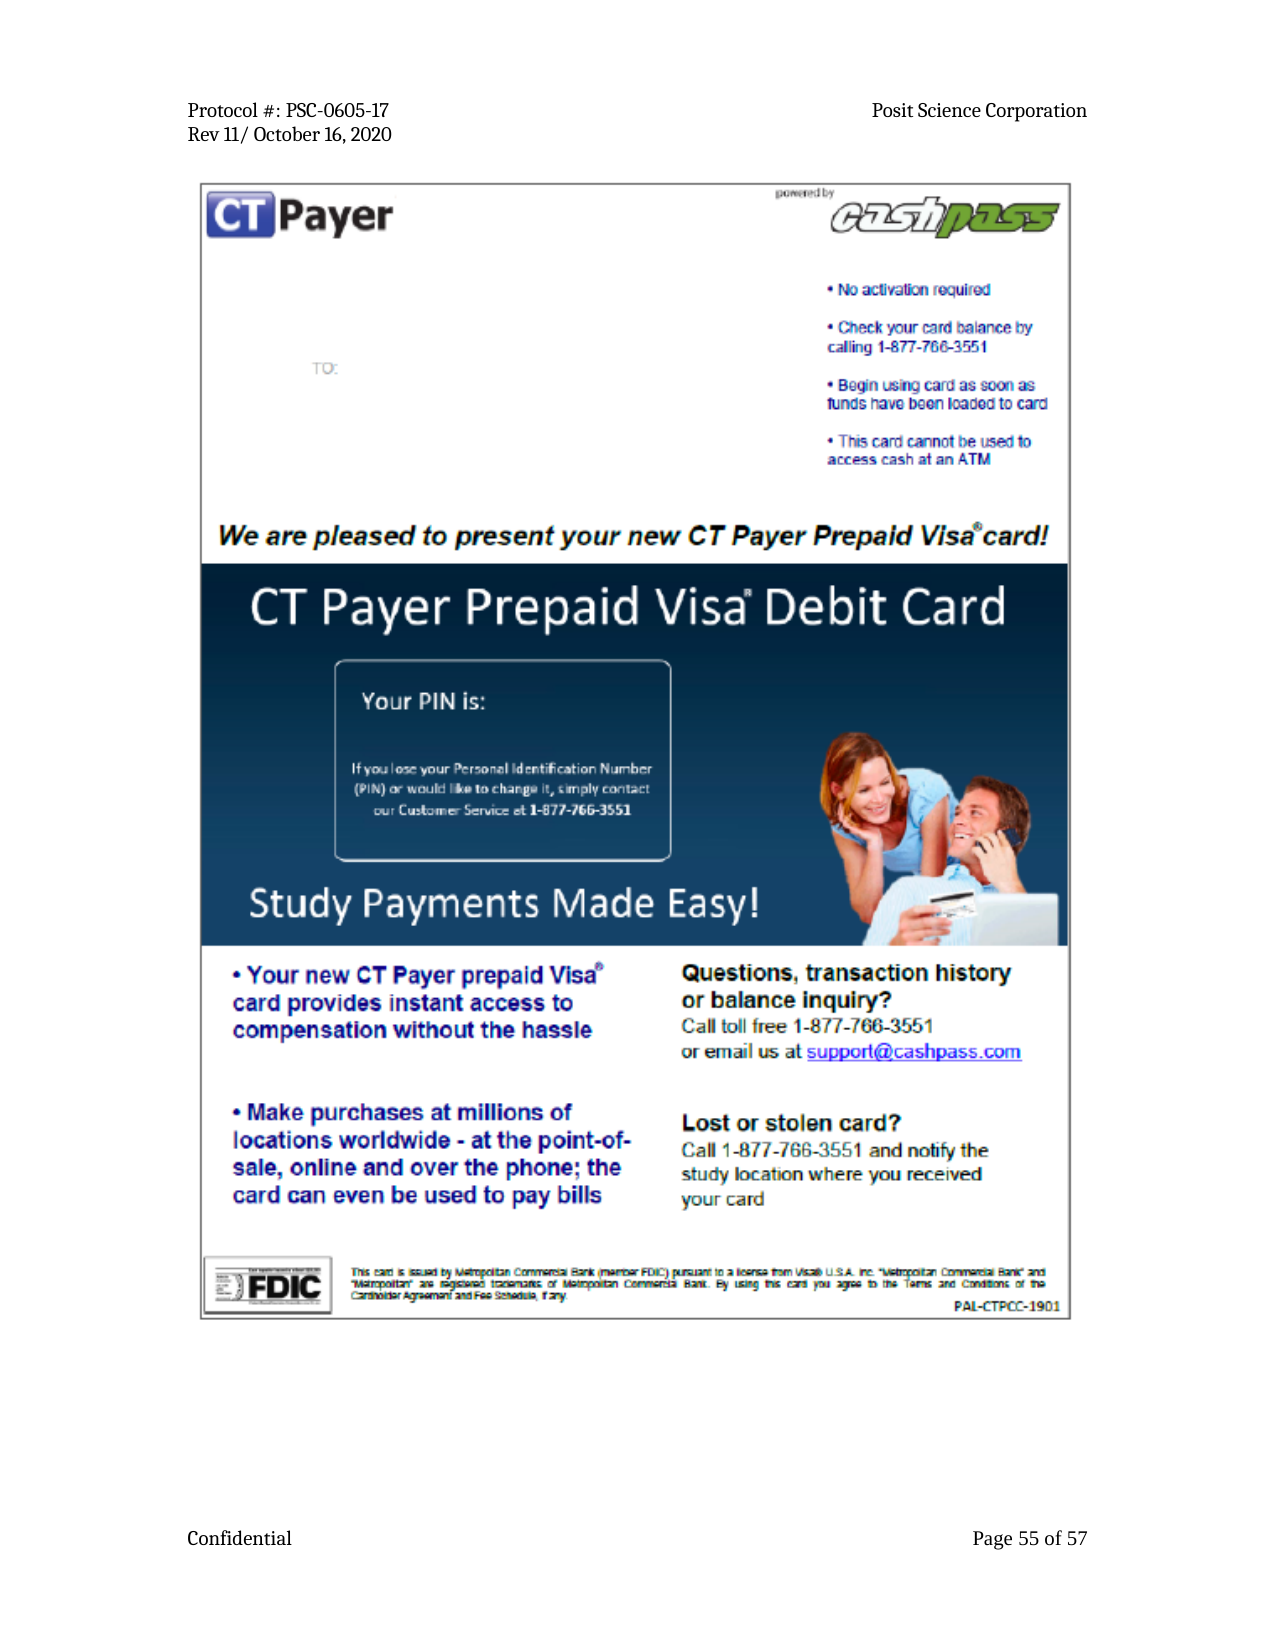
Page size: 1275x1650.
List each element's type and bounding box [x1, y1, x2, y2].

picture [187, 170, 1088, 1335]
